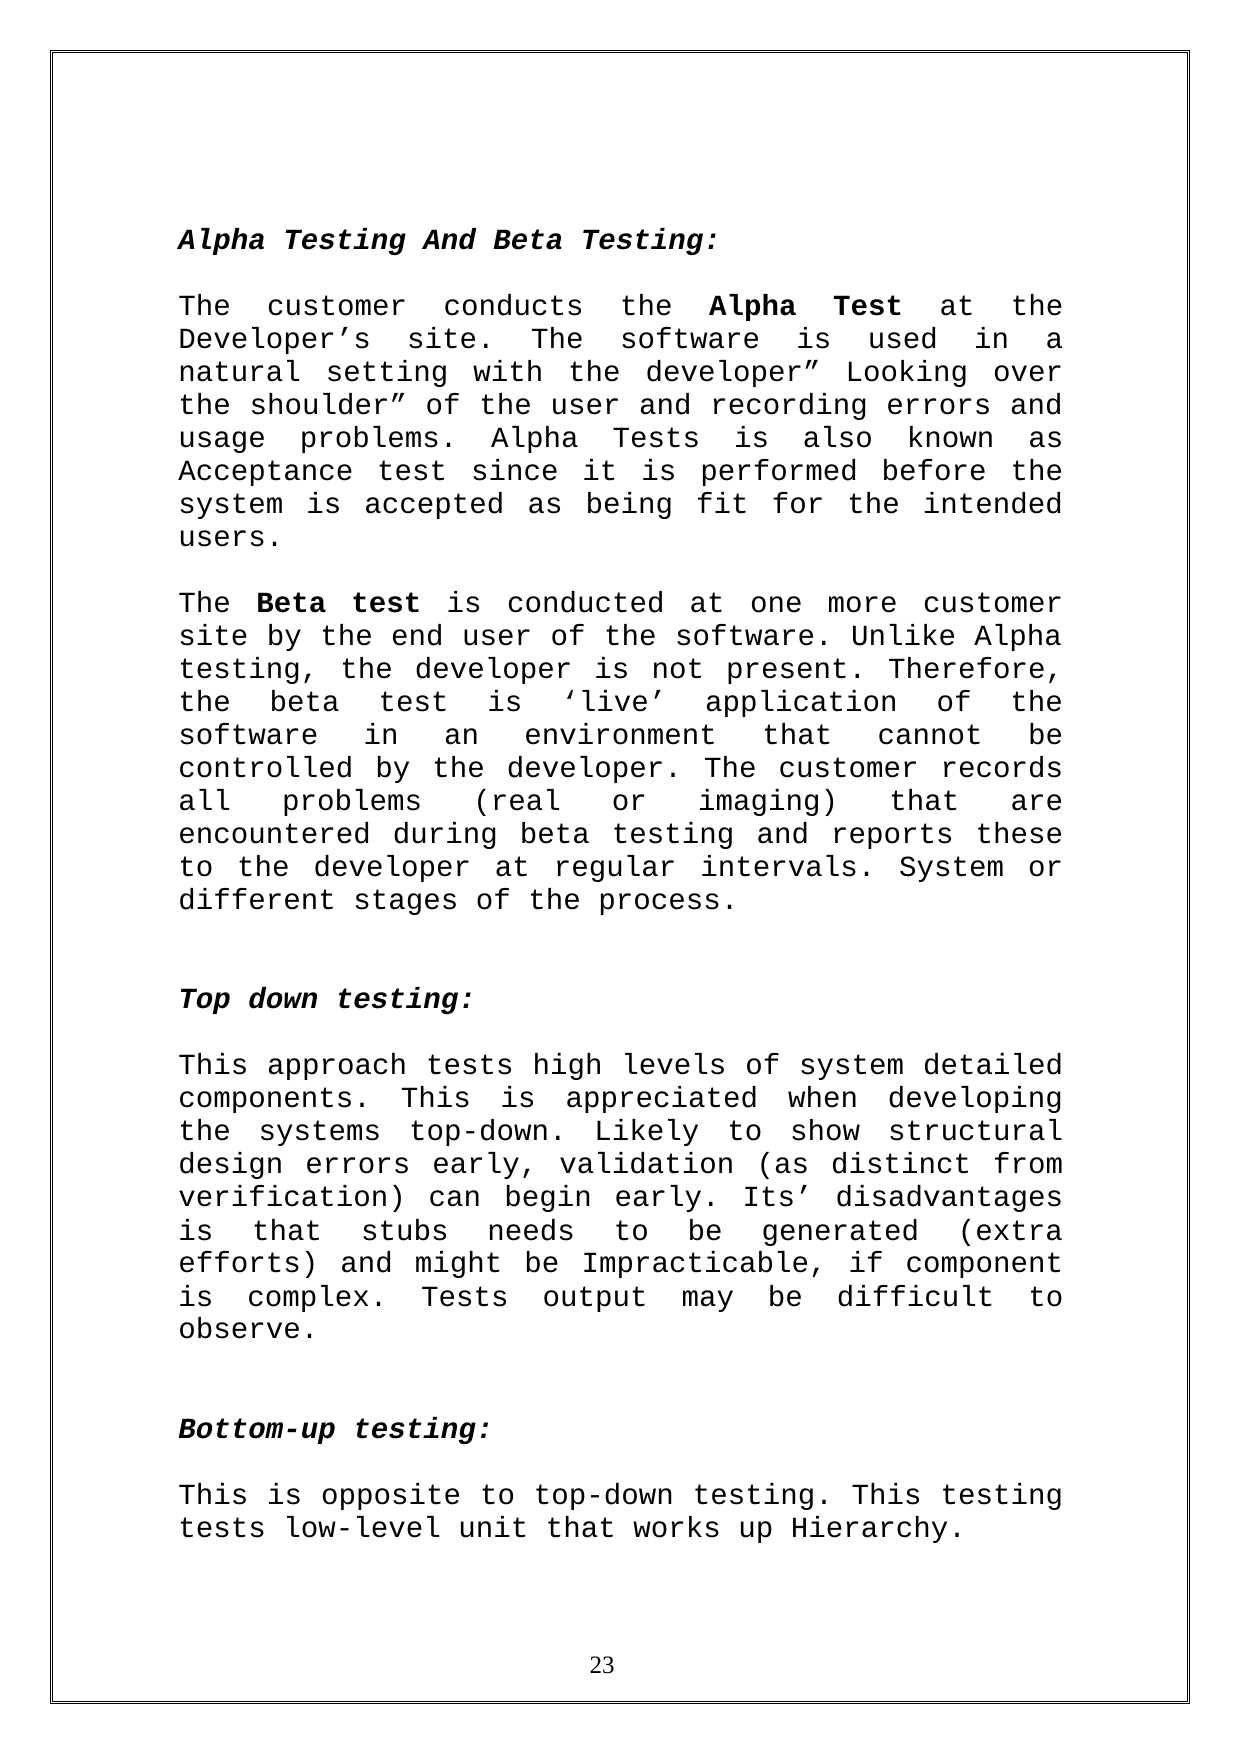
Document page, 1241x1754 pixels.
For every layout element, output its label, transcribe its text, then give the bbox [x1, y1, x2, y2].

text The customer conducts the Alpha Test at the Developer’s site. The software is used in a natural setting with the developer” Looking over the shoulder” of the user and recording errors and usage problems. Alpha Tests is also known as Acceptance test since it is performed before the system is accepted as being fit for the intended users. [178, 291, 1063, 555]
text Alpha Testing And Beta Testing: [178, 225, 1063, 258]
text The Beta test is conducted at one more customer site by the end user of the software. Unlike Alpha testing, the developer is not present. Therefore, the beta test is ‘live’ application of the software in an environment that cannot be controlled by the developer. The customer records all problems (real or imaging) that are encountered during beta testing and reports these to the developer at regular intervals. System or different stages of the process. [178, 588, 1063, 918]
text Top down testing: [178, 984, 1063, 1017]
text This approach tests high levels of system detailed components. This is appreciated when developing the systems top-down. Likely to show structural design errors early, validation (as distinct from verification) can begin early. Its’ disadvantages is that stubs needs to be generated (extra efforts) and might be Impracticable, if component is complex. Tests output may be difficult to observe. [178, 1051, 1063, 1348]
text This is opposite to top-down testing. This testing tests low-level unit that works up Hierarchy. [178, 1480, 1063, 1546]
text Bottom-up testing: [178, 1414, 1063, 1447]
